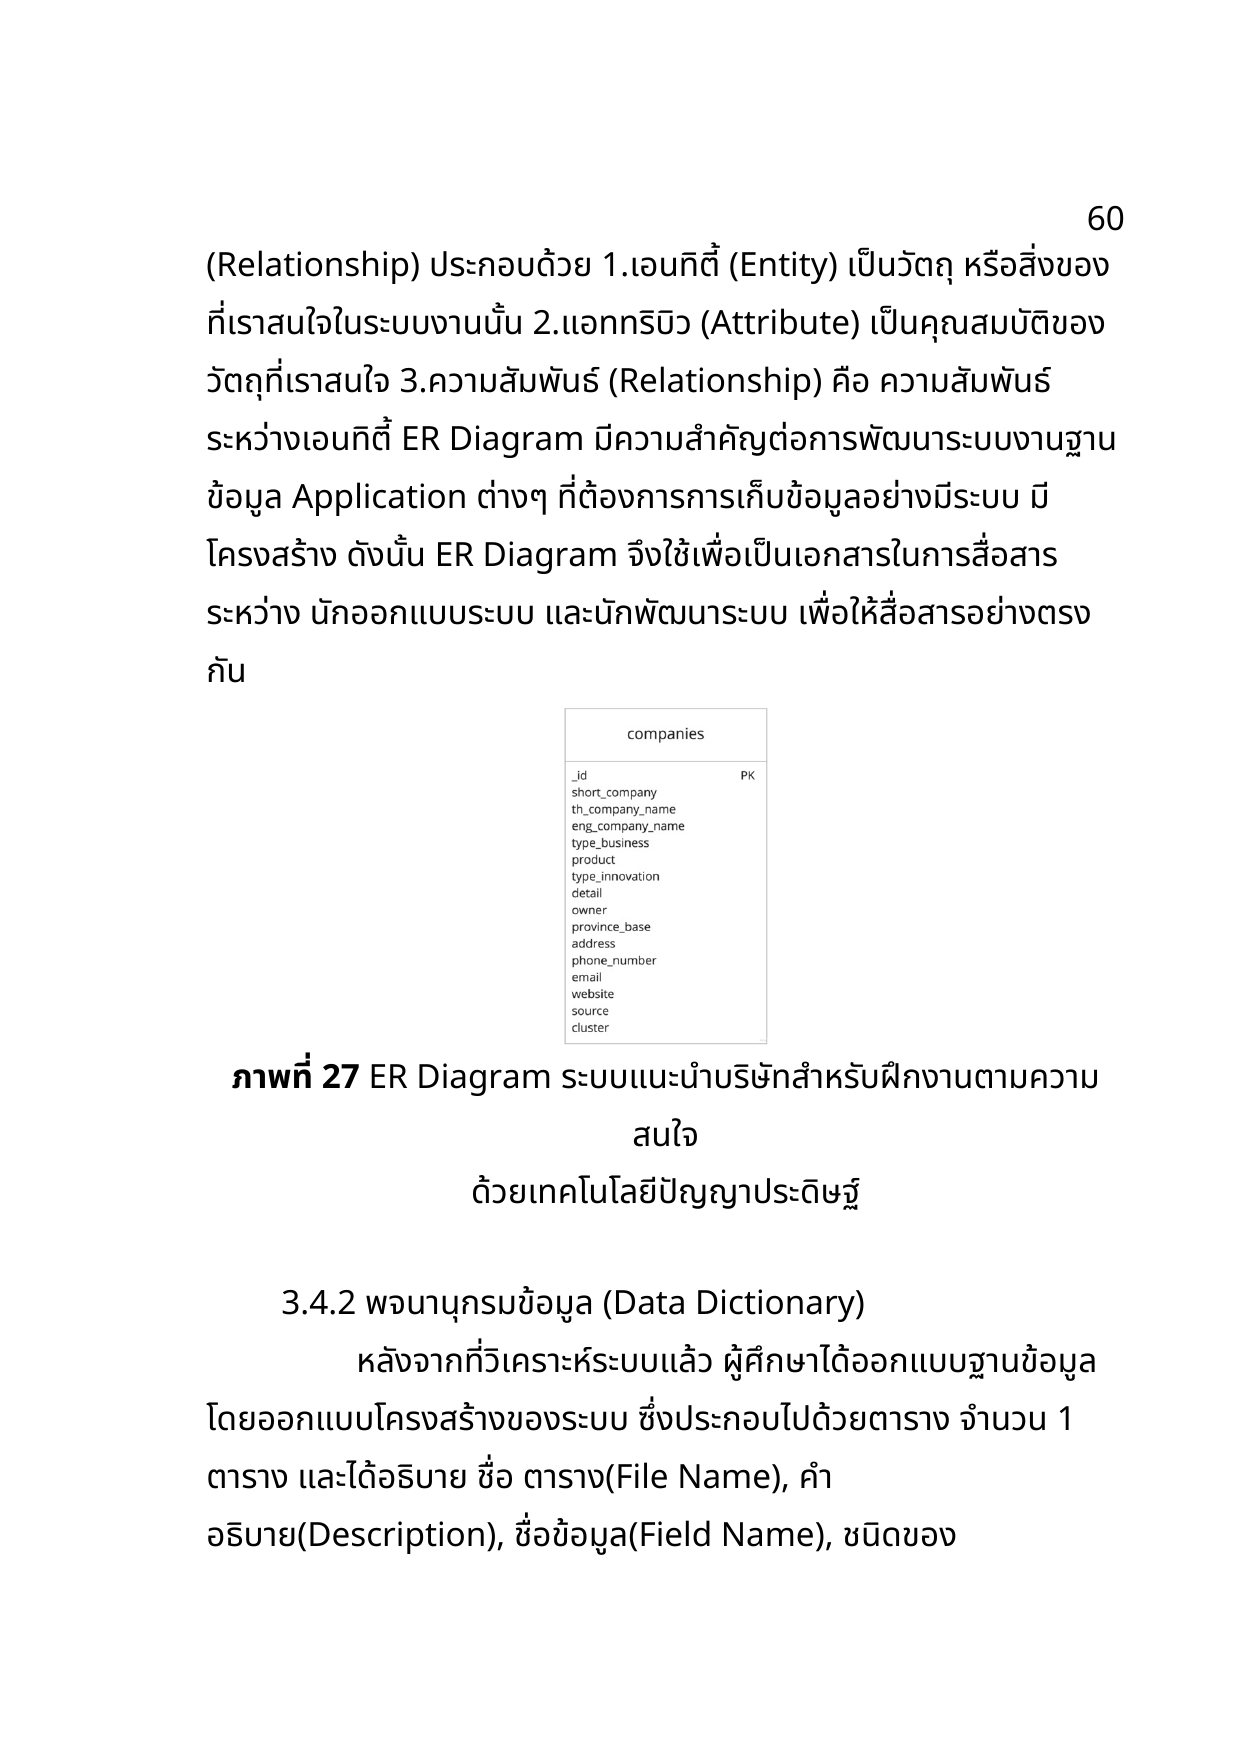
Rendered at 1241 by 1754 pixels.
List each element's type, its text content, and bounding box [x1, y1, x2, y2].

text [206, 1337, 1125, 1562]
text ภาพที่ 27 ER Diagram ระบบแนะนำบริษัทสำหรับฝึกงานตามความสนใจ [206, 1052, 1125, 1161]
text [206, 240, 1125, 697]
text 3.4.2 พจนานุกรมข้อมูล (Data Dictionary) [206, 1279, 1125, 1329]
text ด้วยเทคโนโลยีปัญญาประดิษฐ์ [206, 1168, 1125, 1219]
picture [560, 705, 771, 1046]
